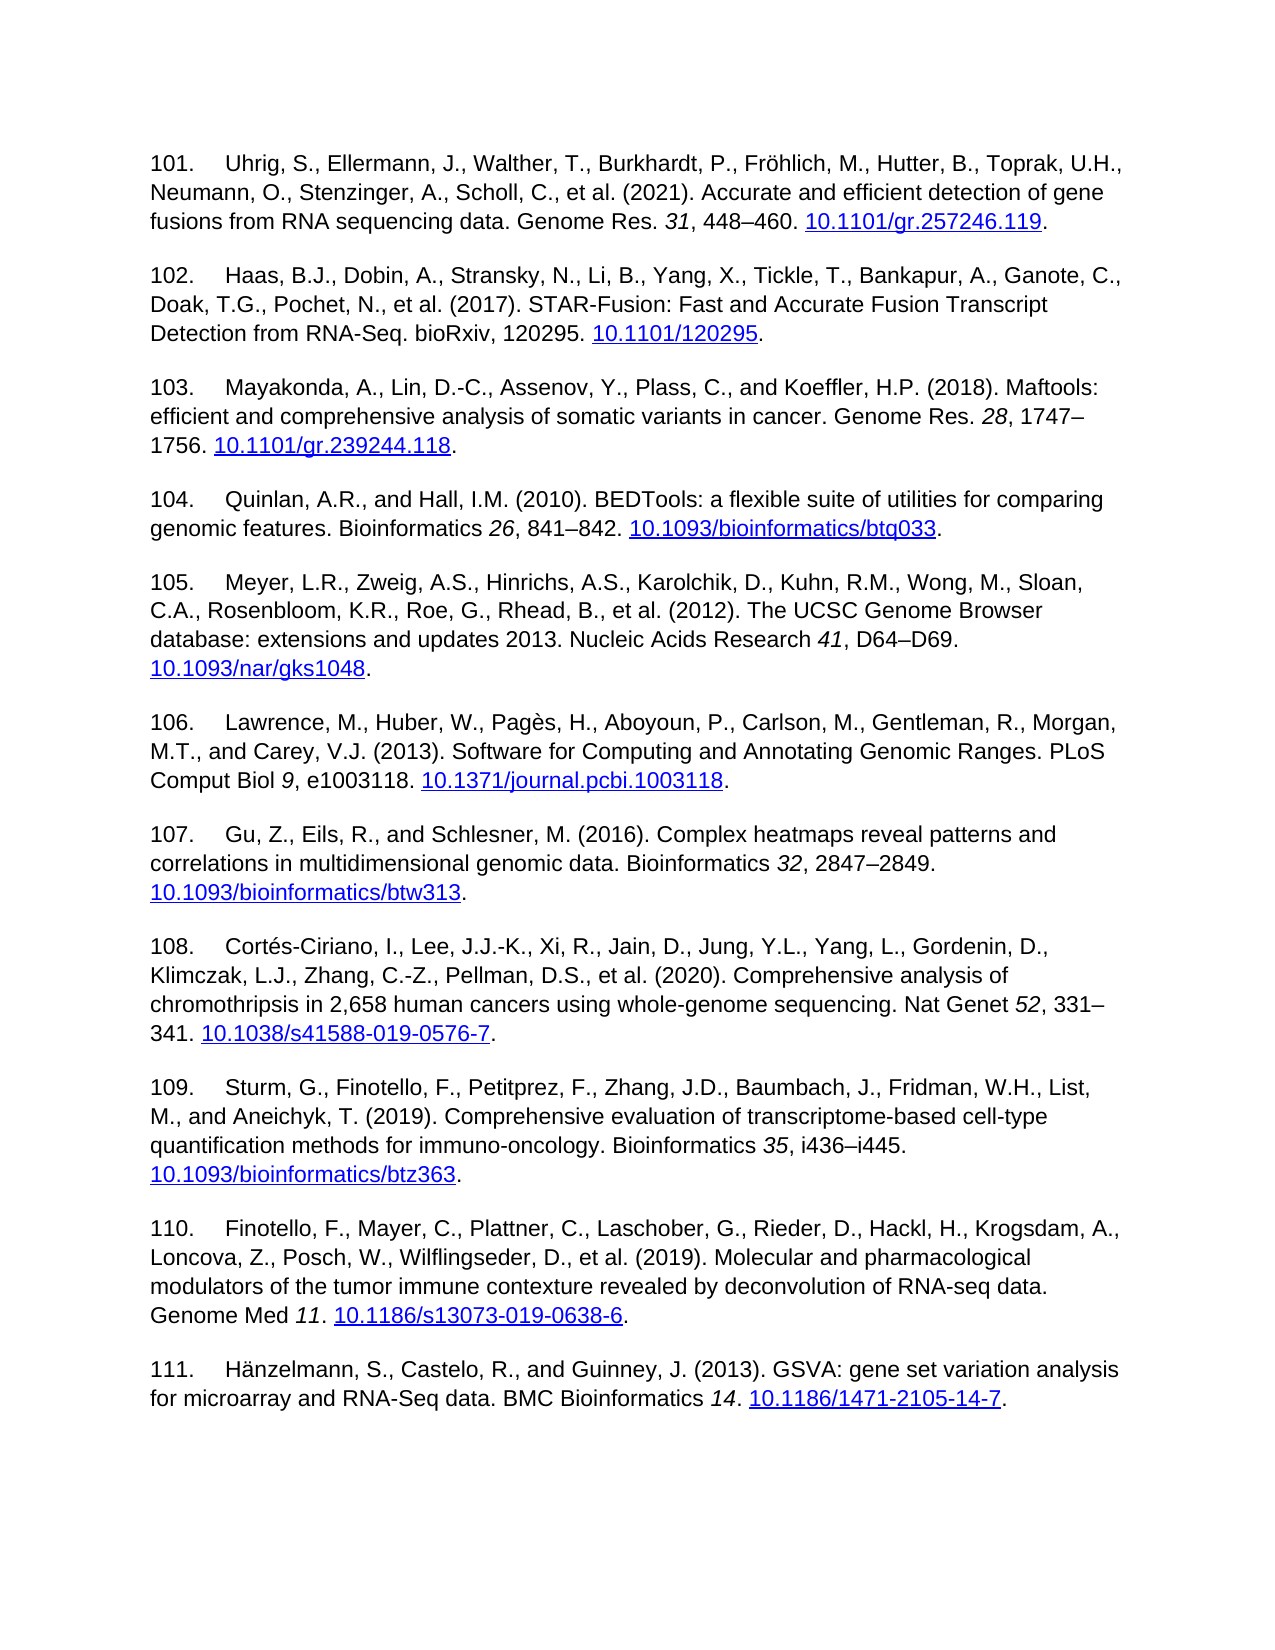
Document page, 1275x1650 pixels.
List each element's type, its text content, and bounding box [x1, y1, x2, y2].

text 109. Sturm, G., Finotello, F., Petitprez, F., Zhang, J.D., Baumbach, J., Fridman, W.H., List, M., and Aneichyk, T. (2019). Comprehensive evaluation of transcriptome-based cell-type quantification methods for immuno-oncology. Bioinformatics 35, i436–i445. 10.1093/bioinformatics/btz363. [150, 1074, 1125, 1187]
text 104. Quinlan, A.R., and Hall, I.M. (2010). BEDTools: a flexible suite of utilities for comparing genomic features. Bioinformatics 26, 841–842. 10.1093/bioinformatics/btq033. [150, 486, 1125, 541]
text 105. Meyer, L.R., Zweig, A.S., Hinrichs, A.S., Karolchik, D., Kuhn, R.M., Wong, M., Sloan, C.A., Rosenbloom, K.R., Roe, G., Rhead, B., et al. (2012). The UCSC Genome Browser database: extensions and updates 2013. Nucleic Acids Research 41, D64–D69. 10.1093/nar/gks1048. [150, 568, 1125, 682]
text 101. Uhrig, S., Ellermann, J., Walther, T., Burkhardt, P., Fröhlich, M., Hutter, B., Toprak, U.H., Neumann, O., Stenzinger, A., Scholl, C., et al. (2021). Accurate and efficient detection of gene fusions from RNA sequencing data. Genome Res. 31, 448–460. 10.1101/gr.257246.119. [150, 150, 1125, 234]
text 107. Gu, Z., Eils, R., and Schlesner, M. (2016). Complex heatmaps reveal patterns and correlations in multidimensional genomic data. Bioinformatics 32, 2847–2849. 10.1093/bioinformatics/btw313. [150, 821, 1125, 906]
text 108. Cortés-Ciriano, I., Lee, J.J.-K., Xi, R., Jain, D., Jung, Y.L., Yang, L., Gordenin, D., Klimczak, L.J., Zhang, C.-Z., Pellman, D.S., et al. (2020). Comprehensive analysis of chromothripsis in 2,658 human cancers using whole-genome sequencing. Nat Genet 52, 331–341. 10.1038/s41588-019-0576-7. [150, 933, 1125, 1046]
text 102. Haas, B.J., Dobin, A., Stransky, N., Li, B., Yang, X., Tickle, T., Bankapur, A., Ganote, C., Doak, T.G., Pochet, N., et al. (2017). STAR-Fusion: Fast and Accurate Fusion Transcript Detection from RNA-Seq. bioRxiv, 120295. 10.1101/120295. [150, 262, 1125, 346]
text 110. Finotello, F., Mayer, C., Plattner, C., Laschober, G., Rieder, D., Hackl, H., Krogsdam, A., Loncova, Z., Posch, W., Wilflingseder, D., et al. (2019). Molecular and pharmacological modulators of the tumor immune contexture revealed by deconvolution of RNA-seq data. Genome Med 11. 10.1186/s13073-019-0638-6. [150, 1215, 1125, 1328]
text 103. Mayakonda, A., Lin, D.-C., Assenov, Y., Plass, C., and Koeffler, H.P. (2018). Maftools: efficient and comprehensive analysis of somatic variants in cancer. Genome Res. 28, 1747–1756. 10.1101/gr.239244.118. [150, 374, 1125, 458]
text 111. Hänzelmann, S., Castelo, R., and Guinney, J. (2013). GSVA: gene set variation analysis for microarray and RNA-Seq data. BMC Bioinformatics 14. 10.1186/1471-2105-14-7. [150, 1356, 1125, 1411]
text 106. Lawrence, M., Huber, W., Pagès, H., Aboyoun, P., Carlson, M., Gentleman, R., Morgan, M.T., and Carey, V.J. (2013). Software for Computing and Annotating Genomic Ranges. PLoS Comput Biol 9, e1003118. 10.1371/journal.pcbi.1003118. [150, 709, 1125, 794]
